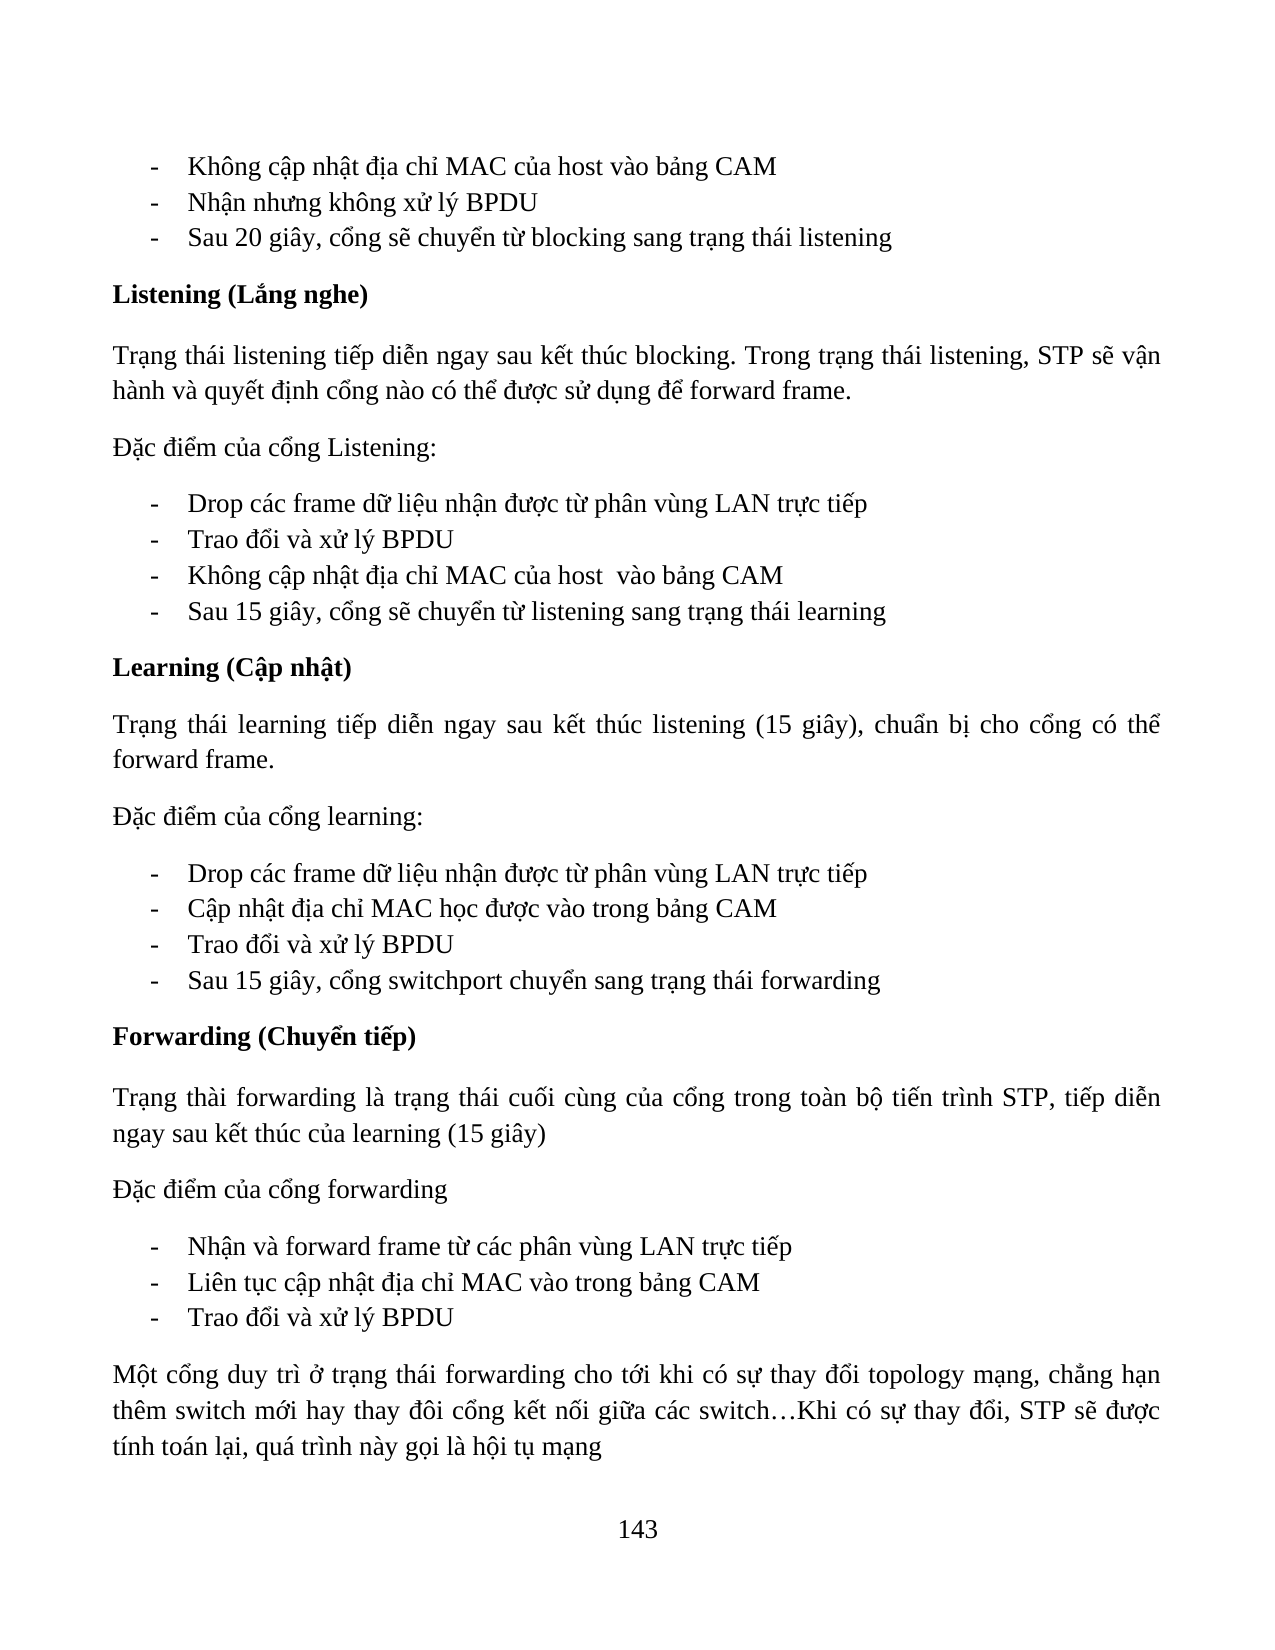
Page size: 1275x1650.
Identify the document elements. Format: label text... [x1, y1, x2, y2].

text Đặc điểm của cổng Listening: [112, 431, 1162, 462]
subtitle Listening (Lắng nghe) [112, 278, 1162, 309]
text Trạng thài forwarding là trạng thái cuối cùng của cổng trong toàn bộ tiến trình STP, tiếp diễn ngay sau kết thúc của learning (15 giây) [112, 1081, 1162, 1148]
list Drop các frame dữ liệu nhận được từ phân vùng LAN trực tiếp [150, 857, 1162, 888]
list Trao đổi và xử lý BPDU [150, 928, 1162, 959]
text Một cổng duy trì ở trạng thái forwarding cho tới khi có sự thay đổi topology mạng, chẳng hạn thêm switch mới hay thay đôi cổng kết nối giữa các switch…Khi có sự thay đổi, STP sẽ được tính toán lại, quá trình này gọi là hội tụ mạng [112, 1358, 1162, 1461]
text Trạng thái listening tiếp diễn ngay sau kết thúc blocking. Trong trạng thái listening, STP sẽ vận hành và quyết định cổng nào có thể được sử dụng để forward frame. [112, 339, 1162, 406]
text Trạng thái learning tiếp diễn ngay sau kết thúc listening (15 giây), chuẩn bị cho cổng có thể forward frame. [112, 708, 1162, 775]
list Sau 15 giây, cổng sẽ chuyển từ listening sang trạng thái learning [150, 595, 1162, 626]
list Liên tục cập nhật địa chỉ MAC vào trong bảng CAM [150, 1266, 1162, 1297]
list Không cập nhật địa chỉ MAC của host vào bảng CAM [150, 150, 1162, 181]
list Drop các frame dữ liệu nhận được từ phân vùng LAN trực tiếp [150, 488, 1162, 519]
list Không cập nhật địa chỉ MAC của host vào bảng CAM [150, 559, 1162, 590]
list Sau 15 giây, cổng switchport chuyển sang trạng thái forwarding [150, 964, 1162, 995]
subtitle Forwarding (Chuyển tiếp) [112, 1021, 1162, 1052]
list Nhận và forward frame từ các phân vùng LAN trực tiếp [150, 1230, 1162, 1261]
text Đặc điểm của cổng learning: [112, 800, 1162, 831]
list Trao đổi và xử lý BPDU [150, 1302, 1162, 1333]
list Trao đổi và xử lý BPDU [150, 523, 1162, 554]
list Cập nhật địa chỉ MAC học được vào trong bảng CAM [150, 892, 1162, 924]
text Learning (Cập nhật) [112, 651, 1162, 682]
list Sau 20 giây, cổng sẽ chuyển từ blocking sang trạng thái listening [150, 221, 1162, 253]
text Đặc điểm của cổng forwarding [112, 1173, 1162, 1205]
list Nhận nhưng không xử lý BPDU [150, 186, 1162, 217]
